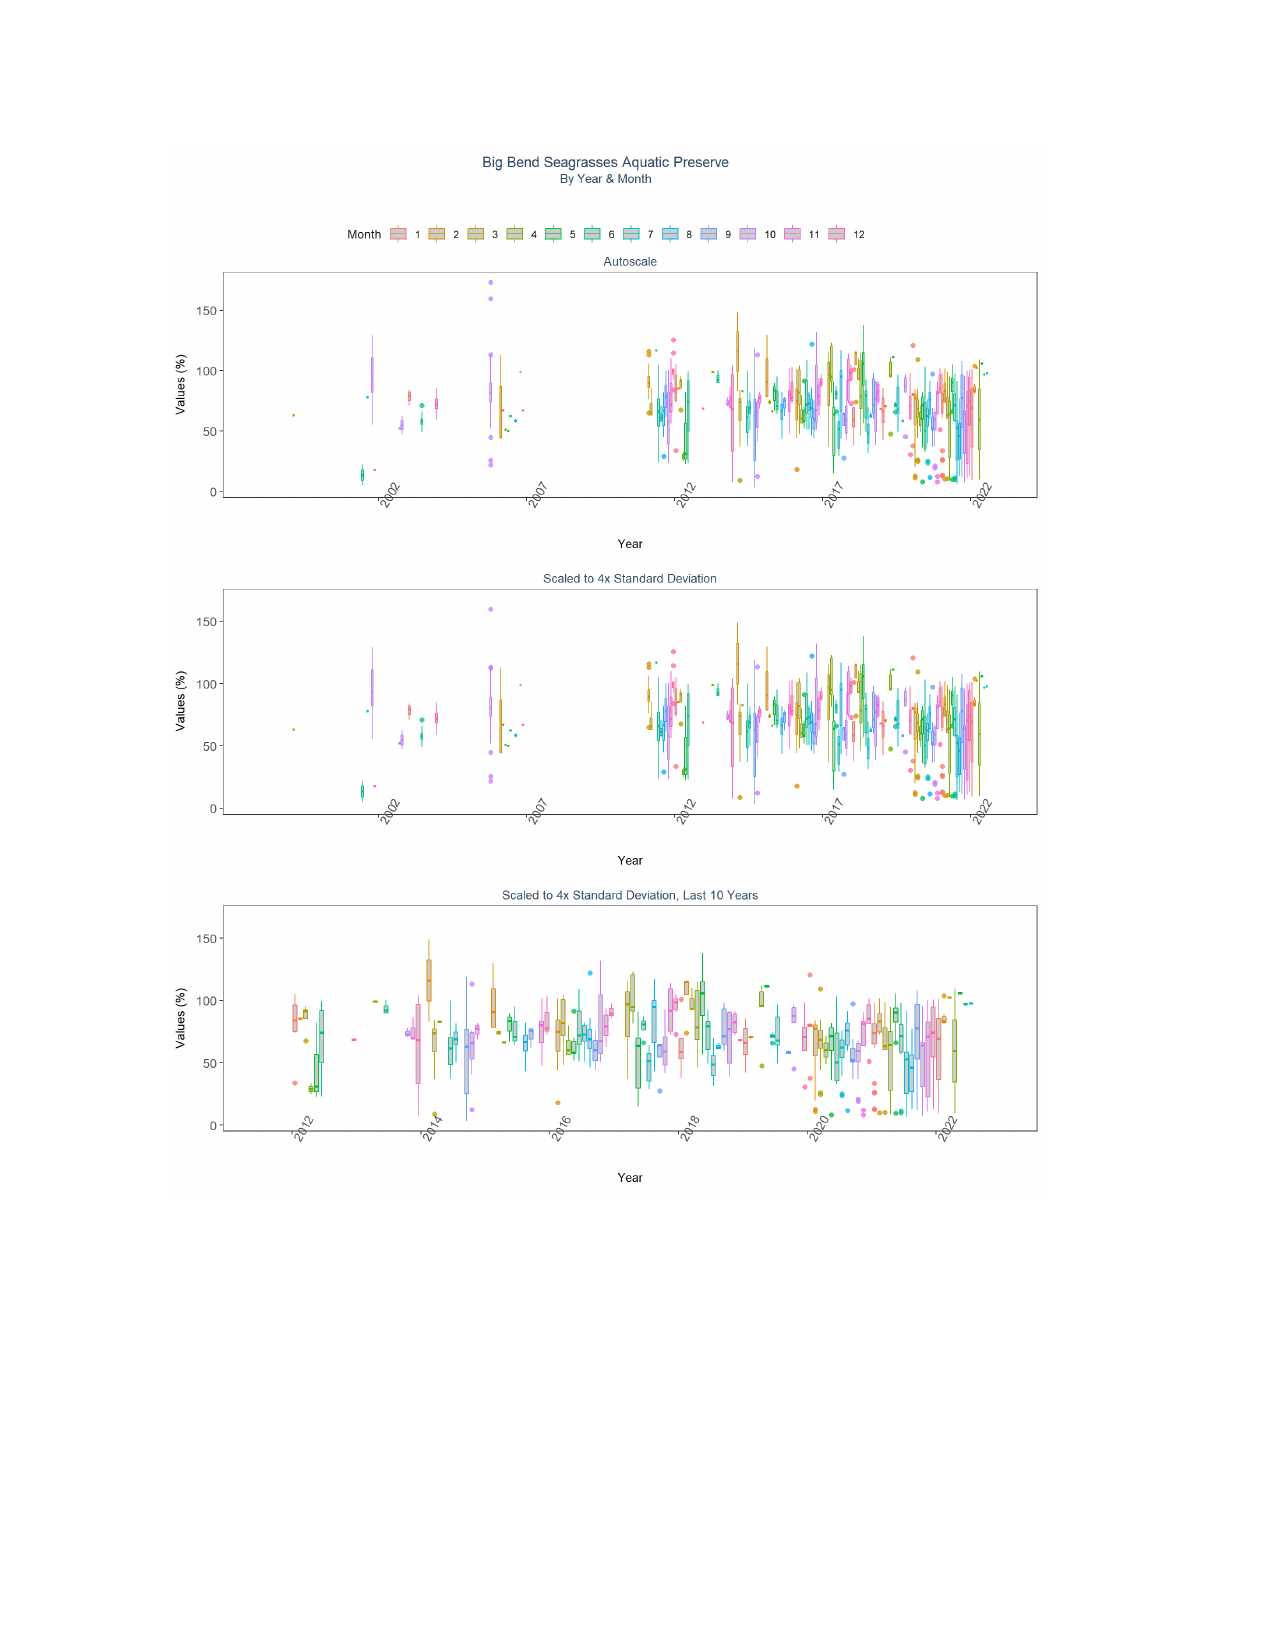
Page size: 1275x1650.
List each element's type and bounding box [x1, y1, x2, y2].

picture [168, 150, 1044, 1200]
